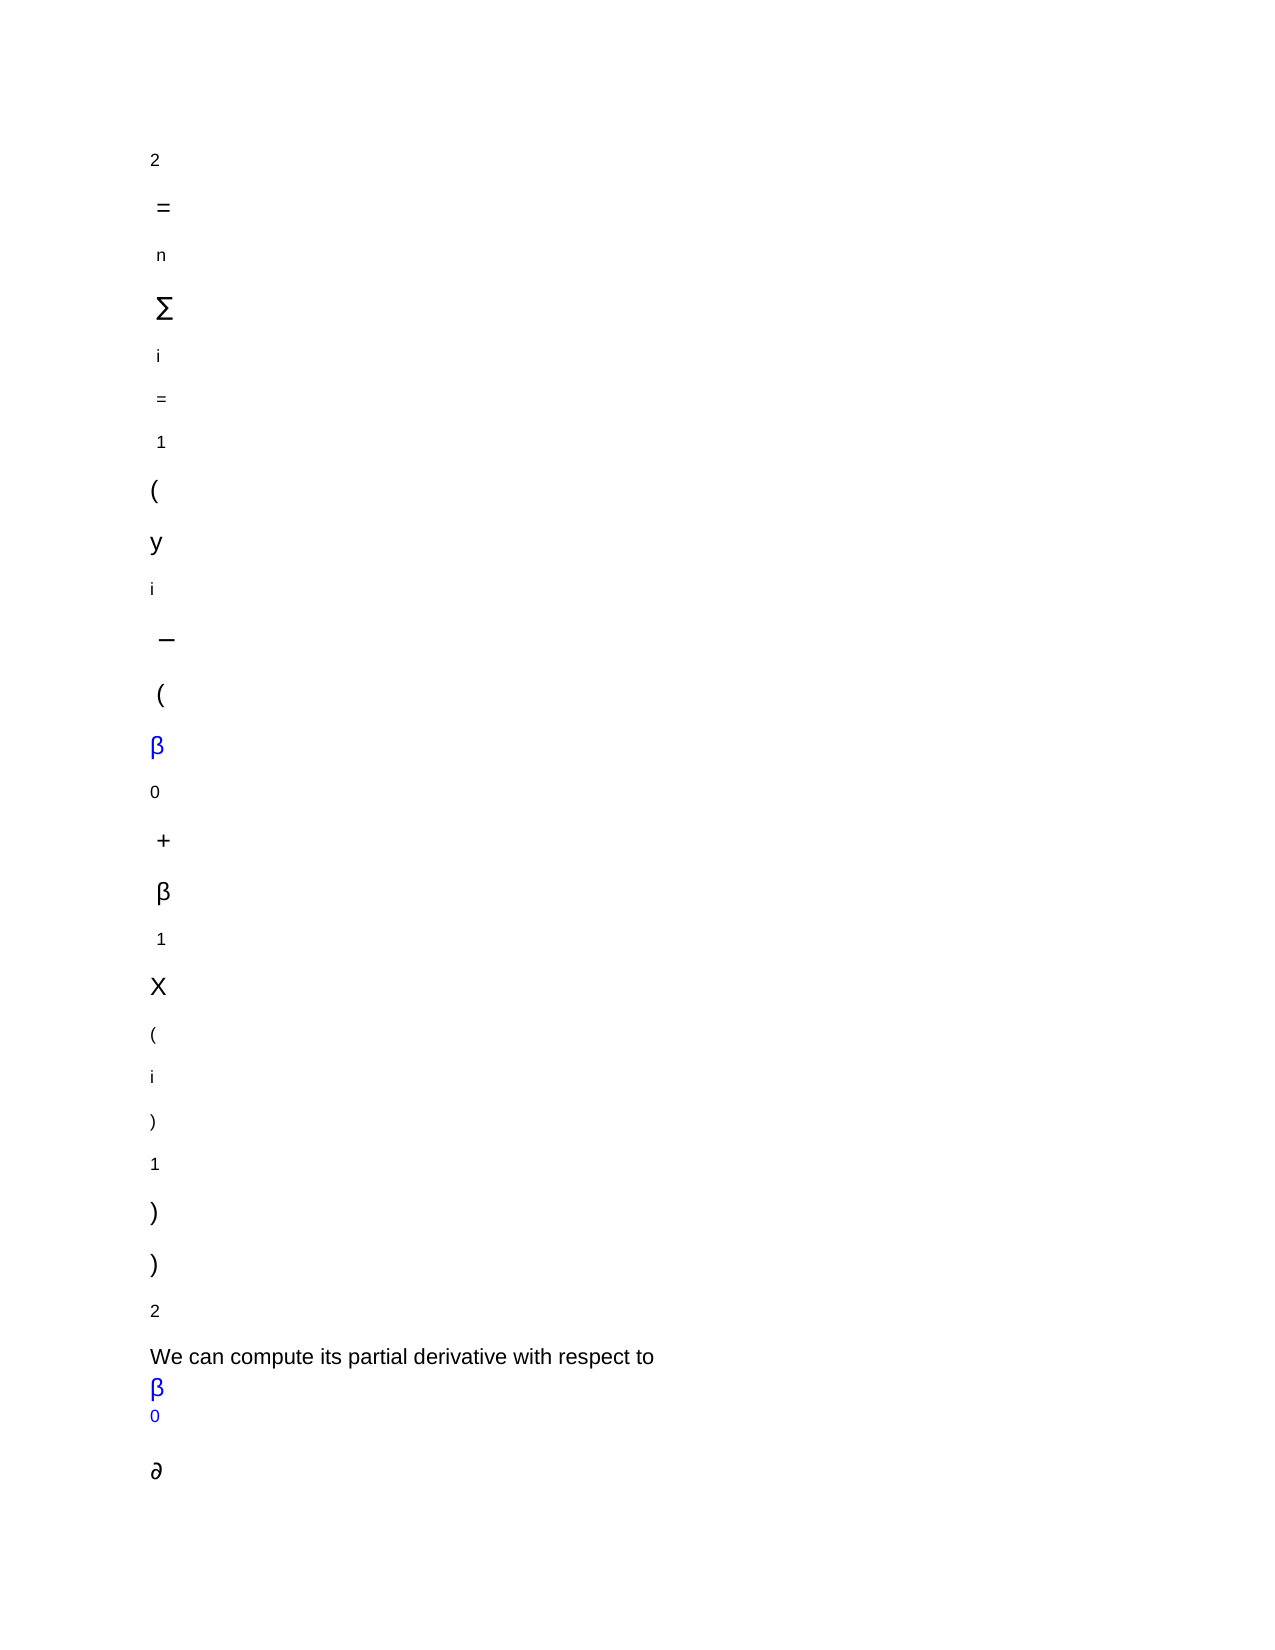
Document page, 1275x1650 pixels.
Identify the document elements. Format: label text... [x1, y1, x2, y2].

text ) [150, 1111, 1125, 1131]
text ( [150, 1024, 1125, 1044]
text 2 [150, 150, 1125, 170]
text ) [150, 1197, 1125, 1226]
text 0 [150, 1406, 1125, 1426]
text X [150, 972, 1125, 1001]
text ( [150, 475, 1125, 504]
text β [150, 731, 1125, 759]
text β [156, 877, 1125, 906]
text ∂ [150, 1452, 1125, 1486]
text 0 [150, 782, 1125, 803]
text i [150, 579, 1125, 599]
text n [156, 245, 1125, 265]
text + [156, 826, 1125, 854]
text 1 [150, 1154, 1125, 1174]
text − [156, 622, 1125, 656]
text 1 [156, 929, 1125, 949]
text = [156, 389, 1125, 409]
text i [156, 345, 1125, 366]
text ) [150, 1249, 1125, 1278]
text ∑ [156, 288, 1125, 322]
text 1 [156, 432, 1125, 452]
text We can compute its partial derivative with respect to [150, 1344, 1125, 1369]
text β [150, 1373, 1125, 1402]
text y [150, 527, 1125, 556]
text ( [156, 679, 1125, 708]
text i [150, 1067, 1125, 1088]
text 2 [150, 1301, 1125, 1321]
text = [156, 193, 1125, 222]
